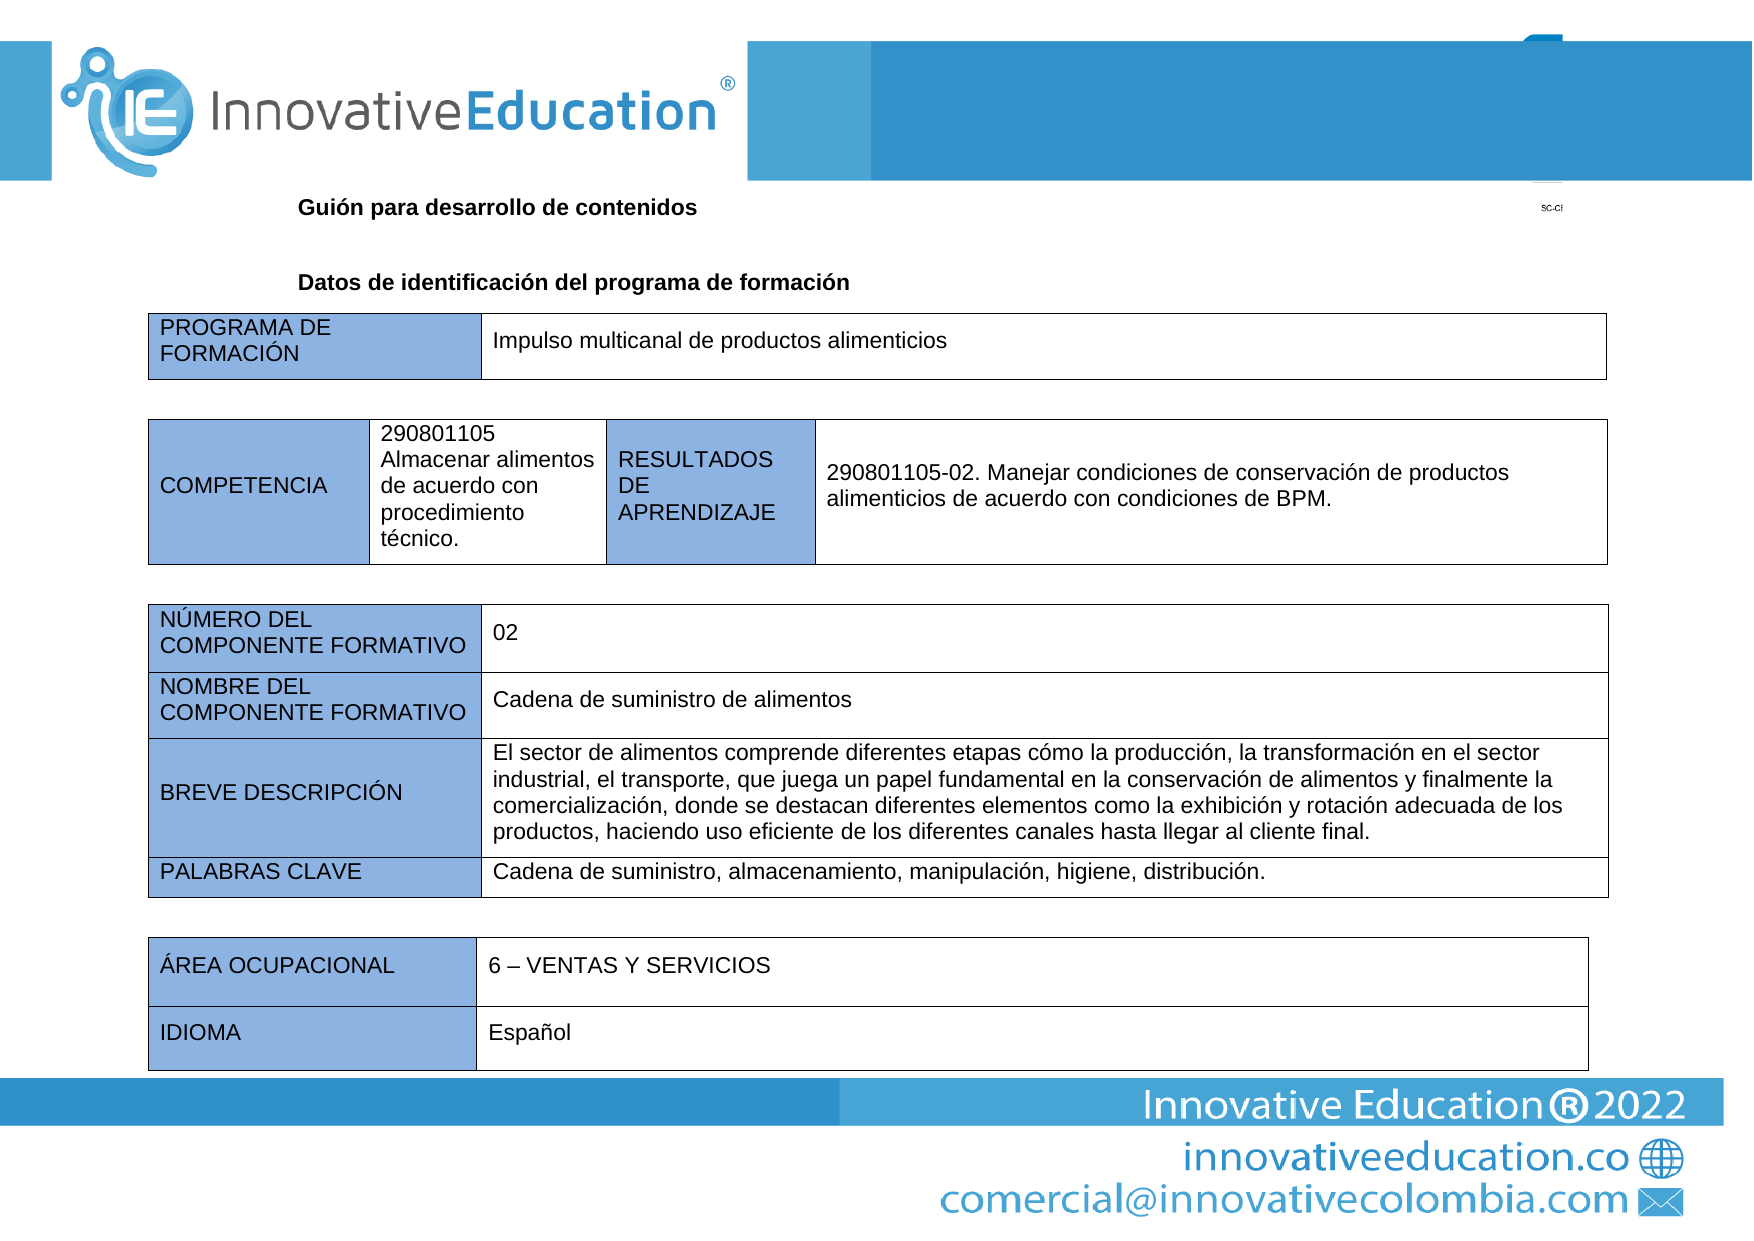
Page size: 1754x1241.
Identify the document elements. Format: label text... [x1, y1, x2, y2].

table_header 02 [482, 605, 1608, 672]
table_cell NOMBRE DEL COMPONENTE FORMATIVO [149, 673, 481, 738]
title Guión para desarrollo de contenidos [223, 161, 1606, 220]
table_cell IDIOMA [149, 1007, 476, 1070]
picture [0, 28, 1752, 194]
table_header 290801105 Almacenar alimentos de acuerdo con procedimiento técnico. [370, 420, 606, 564]
table_cell PALABRAS CLAVE [149, 858, 481, 897]
text Datos de identificación del programa de formación [223, 269, 1606, 296]
table_cell BREVE DESCRIPCIÓN [149, 739, 481, 857]
table_header RESULTADOS DE APRENDIZAJE [607, 420, 815, 564]
table_cell Cadena de suministro, almacenamiento, manipulación, higiene, distribución. [482, 858, 1608, 897]
table_header PROGRAMA DE FORMACIÓN [149, 314, 481, 379]
table_header 290801105-02. Manejar condiciones de conservación de productos alimenticios de acuerdo con condiciones de BPM. [816, 420, 1607, 564]
table_cell Español [477, 1007, 1588, 1070]
table_cell Cadena de suministro de alimentos [482, 673, 1608, 738]
picture [0, 1076, 1724, 1223]
table_header NÚMERO DEL COMPONENTE FORMATIVO [149, 605, 481, 672]
table_header 6 – VENTAS Y SERVICIOS [477, 938, 1588, 1006]
table_header Impulso multicanal de productos alimenticios [482, 314, 1606, 379]
table_header ÁREA OCUPACIONAL [149, 938, 476, 1006]
table_header COMPETENCIA [149, 420, 369, 564]
table_cell El sector de alimentos comprende diferentes etapas cómo la producción, la transformación en el sector industrial, el transporte, que juega un papel fundamental en la conservación de alimentos y finalmente la comercialización, donde se destacan diferentes elementos como la exhibición y rotación adecuada de los productos, haciendo uso eficiente de los diferentes canales hasta llegar al cliente final. [482, 739, 1608, 857]
